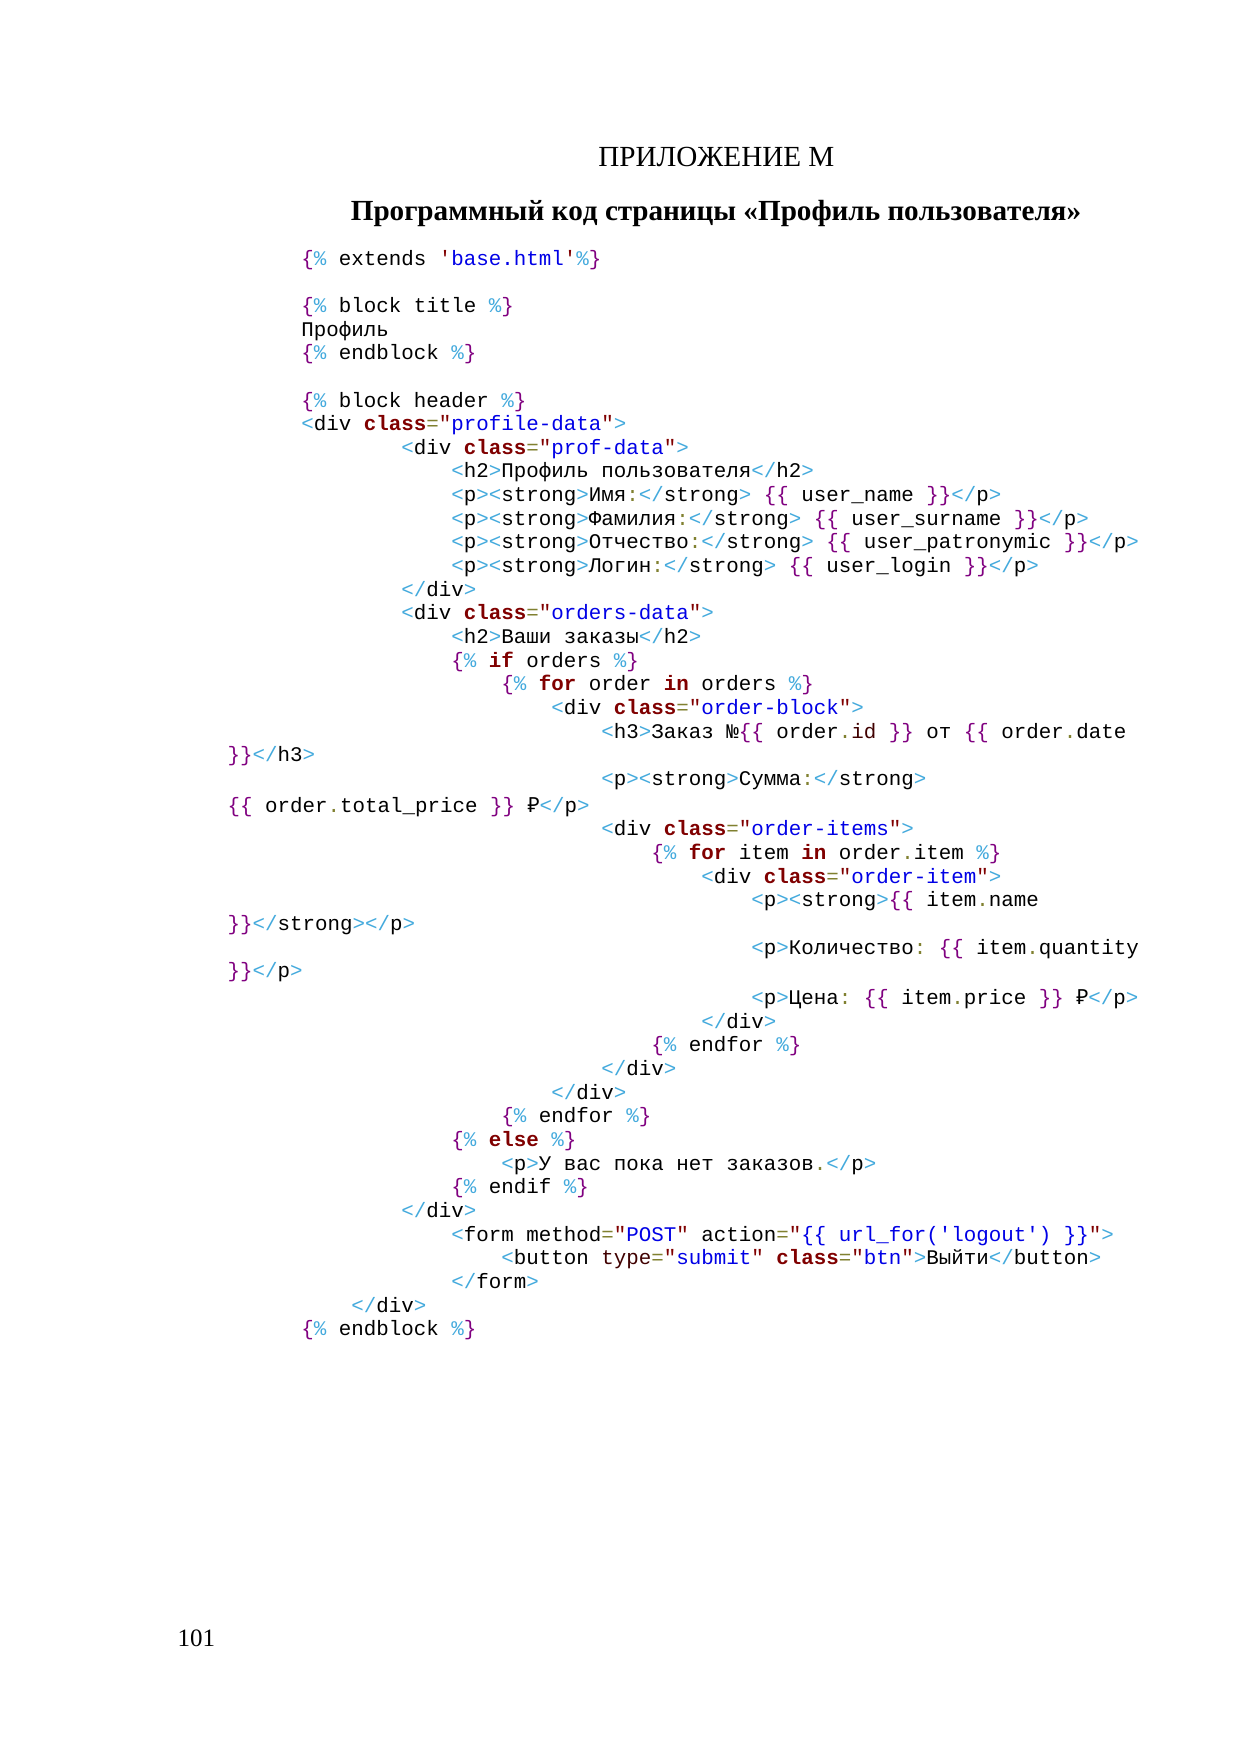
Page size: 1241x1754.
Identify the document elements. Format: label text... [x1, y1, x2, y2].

text {% endblock %} [227, 342, 1181, 366]
text <p><strong>Имя:</strong> {{ user_name }}</p> [227, 484, 1181, 508]
text </div> [227, 1011, 1181, 1034]
text </form> [227, 1271, 1181, 1294]
text {% else %} [227, 1129, 1181, 1153]
text <h2>Ваши заказы</h2> [227, 626, 1181, 650]
text <p><strong>{{ item.name }}</strong></p> [227, 889, 1181, 937]
text <div class="order-items"> [227, 818, 1181, 842]
text <p><strong>Фамилия:</strong> {{ user_surname }}</p> [227, 508, 1181, 531]
text <div class="order-item"> [227, 866, 1181, 889]
text </div> [227, 1200, 1181, 1224]
text <div class="prof-data"> [227, 437, 1181, 461]
text {% block header %} [227, 389, 1181, 413]
text <form method="POST" action="{{ url_for('logout') }}"> [227, 1224, 1181, 1247]
text <p>У вас пока нет заказов.</p> [227, 1153, 1181, 1176]
text {% endif %} [227, 1176, 1181, 1200]
text <p><strong>Сумма:</strong> {{ order.total_price }} ₽</p> [227, 768, 1181, 818]
text <button type="submit" class="btn">Выйти</button> [227, 1247, 1181, 1271]
subtitle Программный код страницы «Профиль пользователя» [177, 193, 1181, 227]
text <div class="orders-data"> [227, 602, 1181, 626]
text </div> [227, 1058, 1181, 1082]
text {% for item in order.item %} [227, 842, 1181, 866]
text {% endfor %} [227, 1034, 1181, 1058]
text <h3>Заказ №{{ order.id }} от {{ order.date }}</h3> [227, 721, 1181, 768]
text <p><strong>Отчество:</strong> {{ user_patronymic }}</p> [227, 531, 1181, 555]
text {% extends 'base.html'%} [227, 248, 1181, 271]
text <p>Цена: {{ item.price }} ₽</p> [227, 984, 1181, 1011]
text {% endfor %} [227, 1105, 1181, 1129]
text {% if orders %} [227, 650, 1181, 673]
text <div class="profile-data"> [227, 413, 1181, 437]
text Профиль [227, 319, 1181, 342]
text <p>Количество: {{ item.quantity }}</p> [227, 937, 1181, 984]
text {% for order in orders %} [227, 673, 1181, 697]
text </div> [227, 1294, 1181, 1318]
text {% block title %} [227, 295, 1181, 319]
text <p><strong>Логин:</strong> {{ user_login }}</p> [227, 555, 1181, 579]
text <h2>Профиль пользователя</h2> [227, 461, 1181, 484]
subtitle ПРИЛОЖЕНИЕ М [177, 139, 1181, 172]
text </div> [227, 579, 1181, 602]
text {% endblock %} [227, 1318, 1181, 1342]
text </div> [227, 1082, 1181, 1105]
text <div class="order-block"> [227, 697, 1181, 721]
